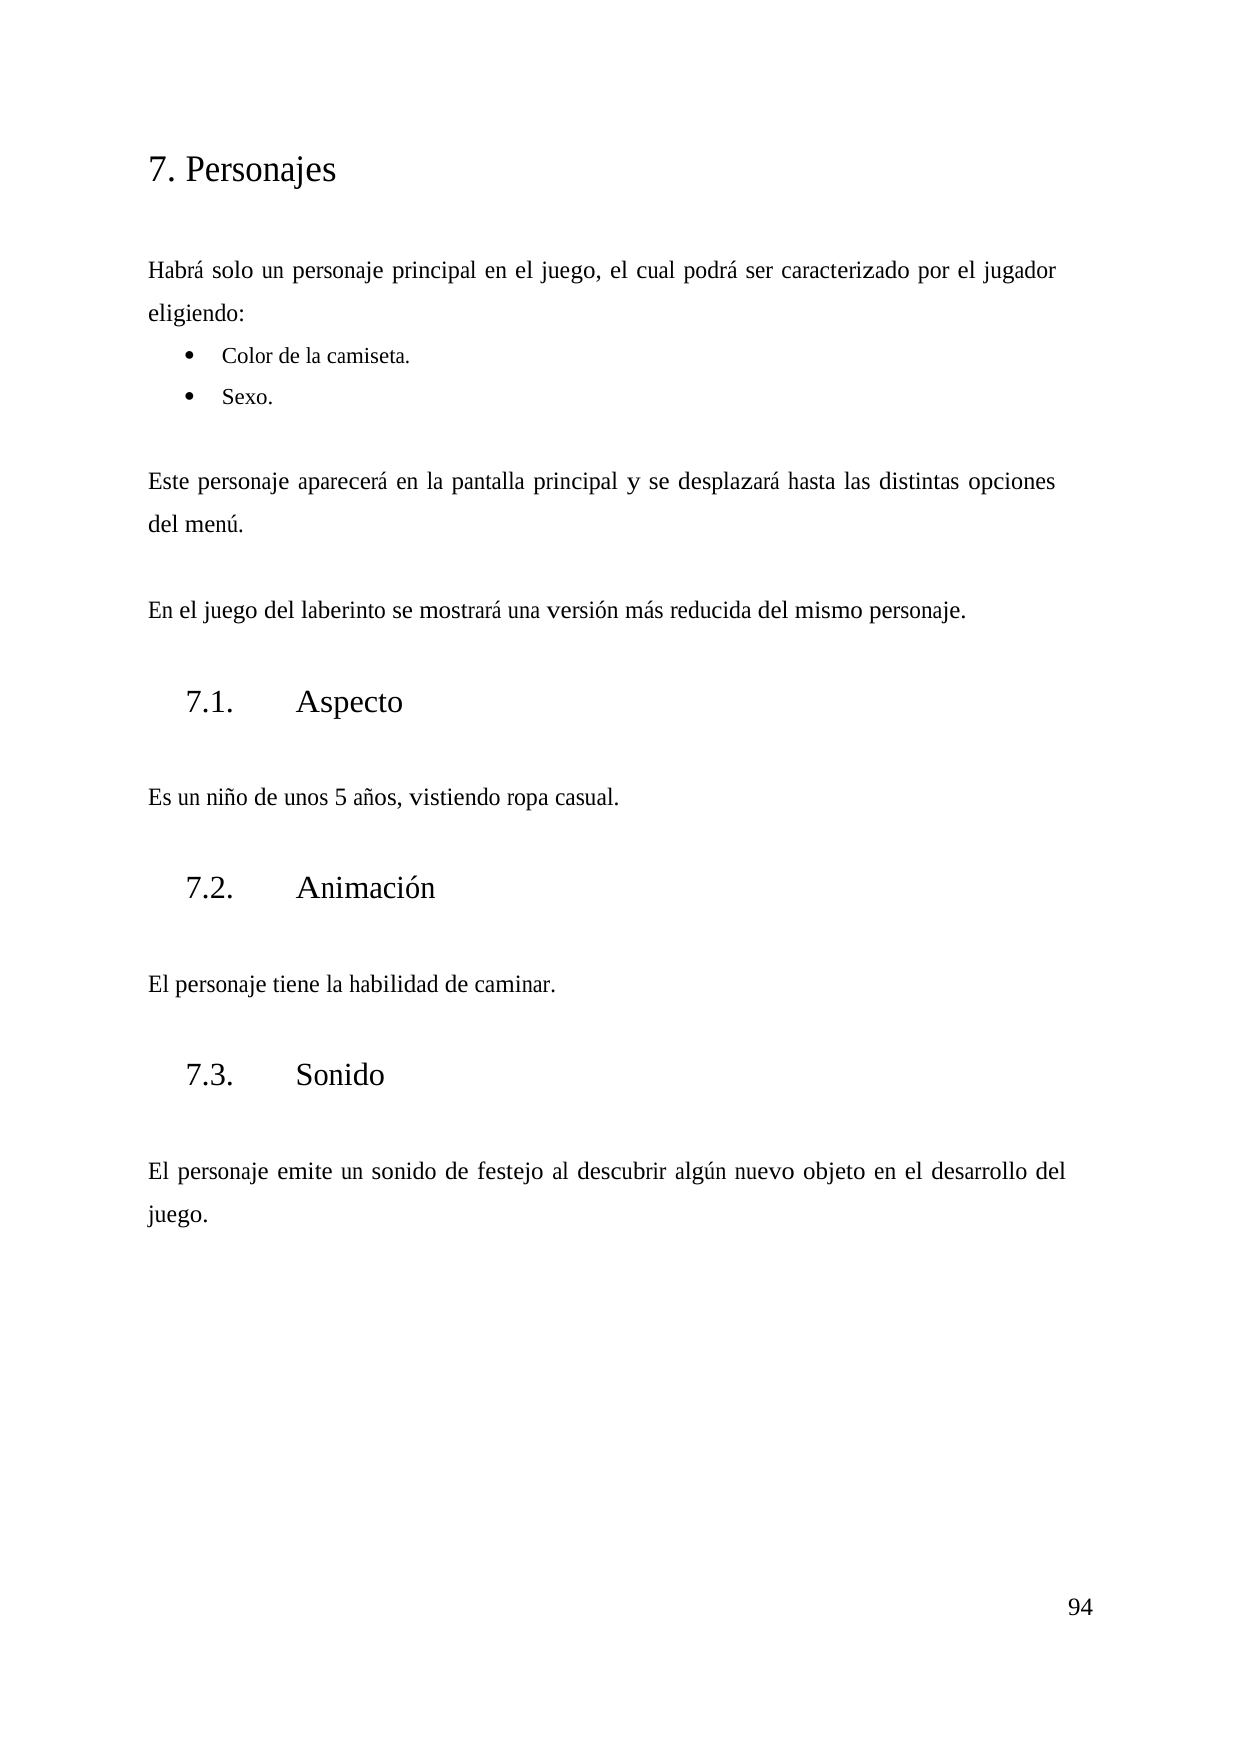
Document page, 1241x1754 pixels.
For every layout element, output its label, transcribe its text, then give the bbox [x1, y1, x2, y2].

text Habrá solo un personaje principal en el juego, el cual podrá ser caracterizado por el jugador [88, 258, 1160, 283]
text En el juego del laberinto se mostrará una versión más reducida del mismo personaje. [88, 599, 1160, 624]
text  Color de la camiseta. [88, 345, 1160, 368]
text juego. [88, 1202, 1160, 1227]
text 7. Personajes [88, 151, 1160, 189]
text 7.2. Animación [88, 872, 1160, 906]
text Es un niño de unos 5 años, vistiendo ropa casual. [88, 786, 1160, 811]
text El personaje tiene la habilidad de caminar. [88, 972, 1160, 997]
text El personaje emite un sonido de festejo al descubrir algún nuevo objeto en el desarrollo del [88, 1159, 1160, 1184]
text 94 [88, 1596, 1160, 1621]
text  Sexo. [88, 386, 1160, 409]
text 7.1. Aspecto [88, 685, 1160, 719]
text eligiendo: [88, 301, 1160, 326]
text 7.3. Sonido [88, 1059, 1160, 1092]
text Este personaje aparecerá en la pantalla principal y se desplazará hasta las distintas opciones [88, 469, 1160, 494]
text del menú. [88, 512, 1160, 537]
